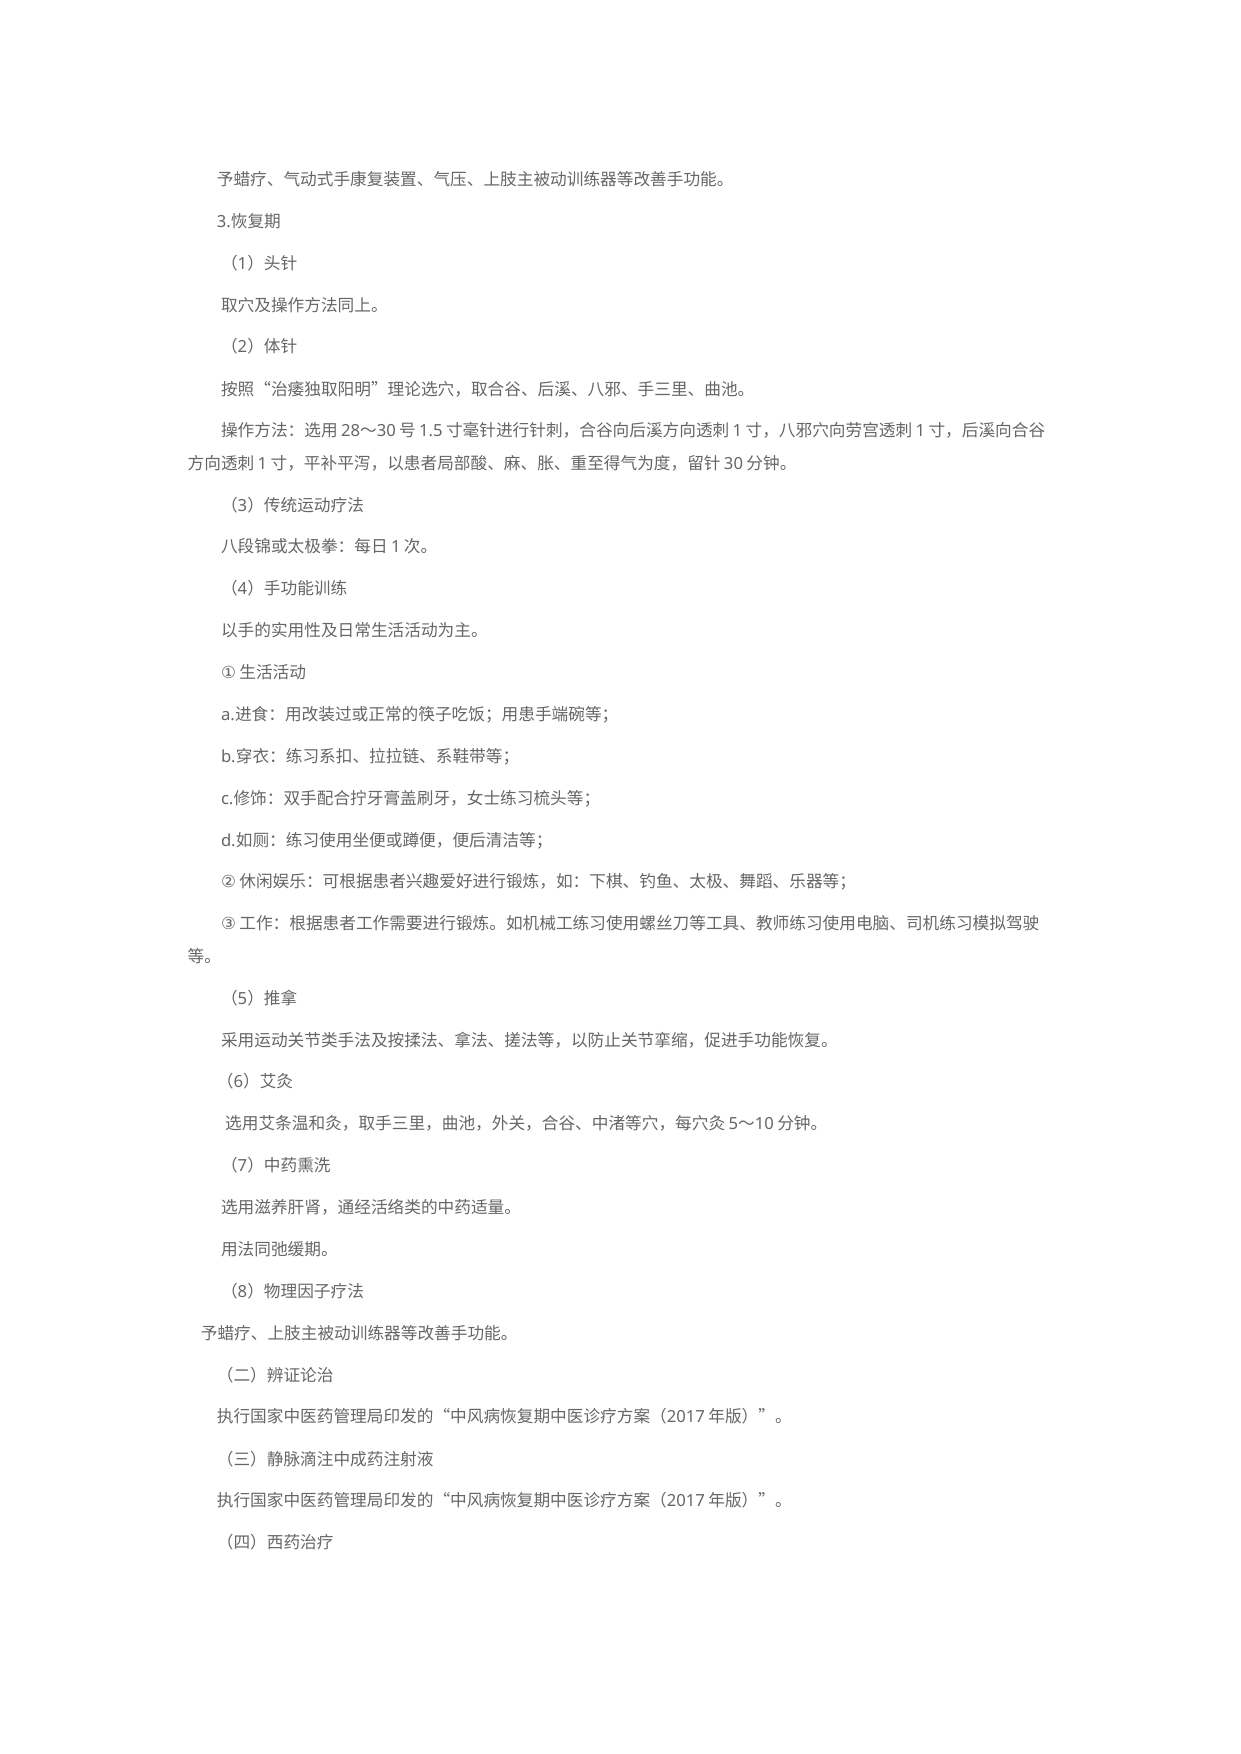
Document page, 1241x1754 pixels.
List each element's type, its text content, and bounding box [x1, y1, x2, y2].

text 取穴及操作方法同上。 [187, 288, 1053, 320]
text 八段锦或太极拳：每日1次。 [187, 529, 1053, 562]
text 3.恢复期 [187, 204, 1053, 236]
text 执行国家中医药管理局印发的“中风病恢复期中医诊疗方案（2017年版）”。 [187, 1483, 1053, 1516]
text （三）静脉滴注中成药注射液 [187, 1441, 1053, 1474]
text 按照“治痿独取阳明”理论选穴，取合谷、后溪、八邪、手三里、曲池。 [187, 371, 1053, 404]
text 予蜡疗、上肢主被动训练器等改善手功能。 [187, 1316, 1053, 1348]
text （3）传统运动疗法 [187, 488, 1053, 520]
text 选用艾条温和灸，取手三里，曲池，外关，合谷、中渚等穴，每穴灸5～10分钟。 [187, 1106, 1053, 1139]
text （6）艾灸 [187, 1064, 1053, 1097]
text 予蜡疗、气动式手康复装置、气压、上肢主被动训练器等改善手功能。 [187, 162, 1053, 194]
text ②休闲娱乐：可根据患者兴趣爱好进行锻炼，如：下棋、钓鱼、太极、舞蹈、乐器等； [187, 864, 1053, 897]
text 以手的实用性及日常生活活动为主。 [187, 613, 1053, 646]
text c.修饰：双手配合拧牙膏盖刷牙，女士练习梳头等； [187, 781, 1053, 813]
text 操作方法：选用28～30号1.5寸毫针进行针刺，合谷向后溪方向透刺1寸，八邪穴向劳宫透刺1寸，后溪向合谷方向透刺1寸，平补平泻，以患者局部酸、麻、胀、重至得气为度，留针30分钟。 [187, 413, 1053, 478]
text （7）中药熏洗 [187, 1148, 1053, 1181]
text d.如厕：练习使用坐便或蹲便，便后清洁等； [187, 823, 1053, 855]
text 用法同弛缓期。 [187, 1232, 1053, 1264]
text （四）西药治疗 [187, 1525, 1053, 1558]
text ③工作：根据患者工作需要进行锻炼。如机械工练习使用螺丝刀等工具、教师练习使用电脑、司机练习模拟驾驶等。 [187, 906, 1053, 971]
text a.进食：用改装过或正常的筷子吃饭；用患手端碗等； [187, 697, 1053, 729]
text （8）物理因子疗法 [187, 1274, 1053, 1306]
text （5）推拿 [187, 981, 1053, 1013]
text 采用运动关节类手法及按揉法、拿法、搓法等，以防止关节挛缩，促进手功能恢复。 [187, 1023, 1053, 1055]
text ①生活活动 [187, 655, 1053, 688]
text 选用滋养肝肾，通经活络类的中药适量。 [187, 1190, 1053, 1223]
text b.穿衣：练习系扣、拉拉链、系鞋带等； [187, 739, 1053, 771]
text （二）辨证论治 [187, 1358, 1053, 1390]
text 执行国家中医药管理局印发的“中风病恢复期中医诊疗方案（2017年版）”。 [187, 1399, 1053, 1432]
text （2）体针 [187, 329, 1053, 362]
text （4）手功能训练 [187, 571, 1053, 604]
text （1）头针 [187, 246, 1053, 278]
